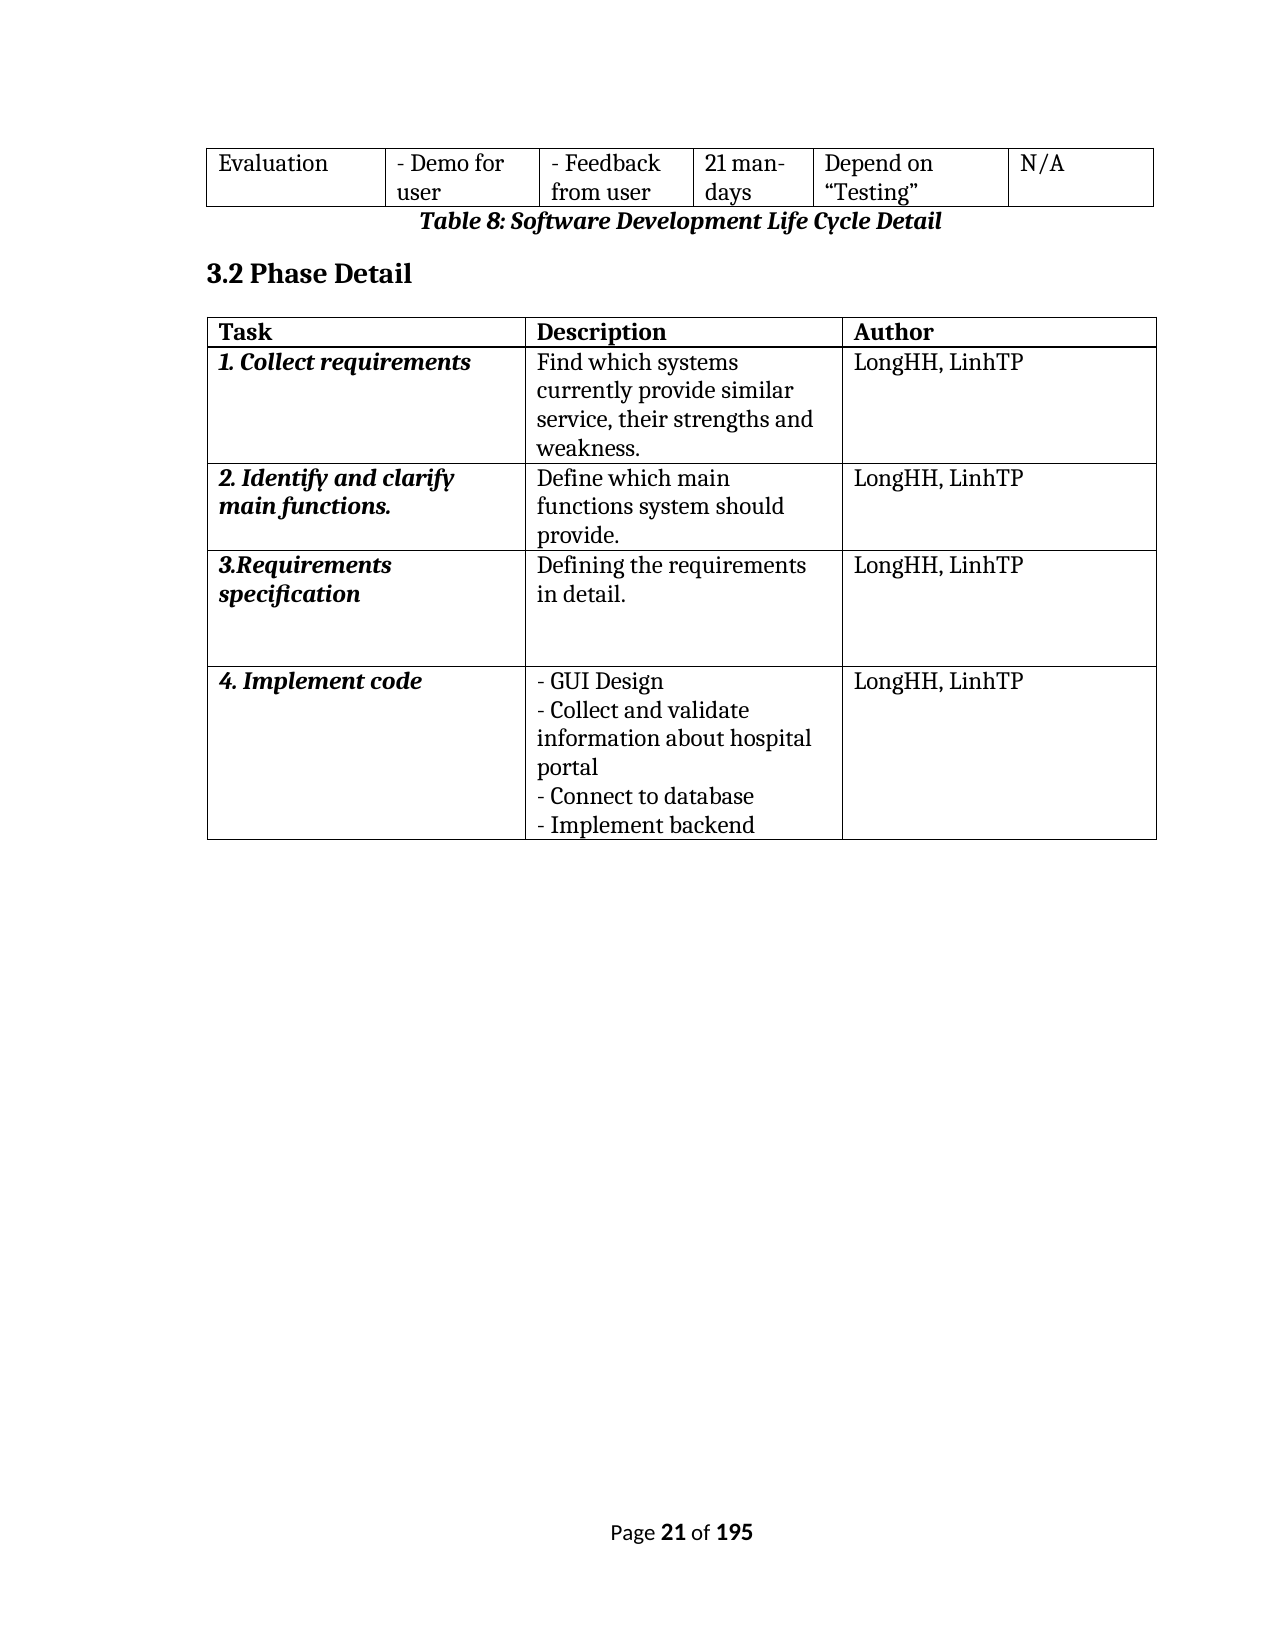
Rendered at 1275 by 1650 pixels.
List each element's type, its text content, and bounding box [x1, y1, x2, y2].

table_cell LongHH, LinhTP [843, 551, 1156, 666]
table_cell 4. Implement code [208, 667, 525, 839]
table_cell Defining the requirements in detail. [526, 551, 842, 666]
table_cell Depend on “Testing” [814, 149, 1008, 206]
table_header Author [843, 318, 1156, 346]
table_cell 3.Requirements specification [208, 551, 525, 666]
table_cell LongHH, LinhTP [843, 464, 1156, 550]
table_cell LongHH, LinhTP [843, 667, 1156, 839]
table_cell Evaluation [207, 149, 385, 206]
text 3.2 Phase Detail [207, 257, 1157, 290]
table_header Description [526, 318, 842, 346]
table_header Task [208, 318, 525, 346]
table_cell 21 man-days [694, 149, 813, 206]
table_cell 2. Identify and clarify main functions. [208, 464, 525, 550]
table_cell - Feedback from user [540, 149, 693, 206]
table_cell - GUI Design - Collect and validate information about hospital portal - Connect to database - Implement backend [526, 667, 842, 839]
table_cell Find which systems currently provide similar service, their strengths and weakness. [526, 348, 842, 462]
text Table 8: Software Development Life Cycle Detail [207, 207, 1157, 236]
table_cell 1. Collect requirements [208, 348, 525, 462]
table_cell - Demo for user [386, 149, 539, 206]
table_cell N/A [1009, 149, 1153, 206]
table_cell Define which main functions system should provide. [526, 464, 842, 550]
table_cell LongHH, LinhTP [843, 348, 1156, 462]
